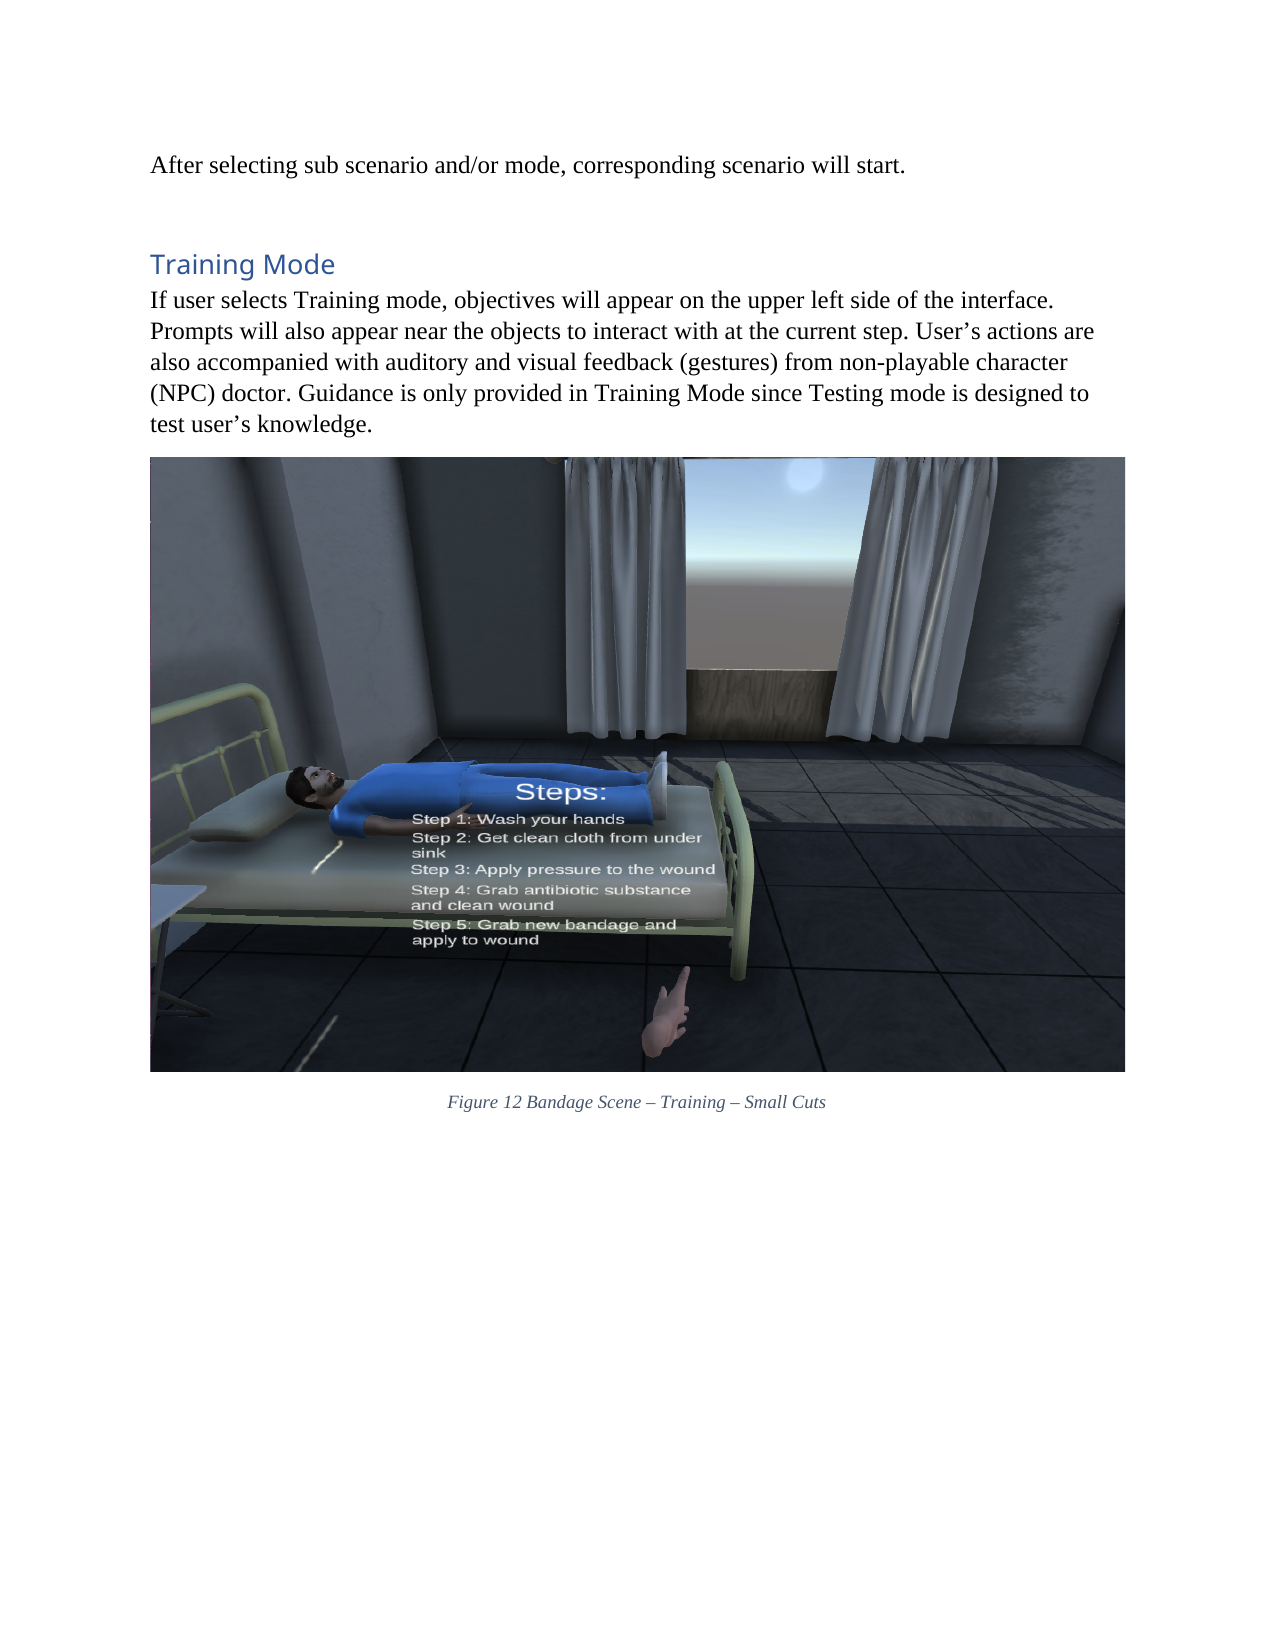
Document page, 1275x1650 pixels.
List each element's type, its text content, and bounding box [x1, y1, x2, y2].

picture [150, 457, 1125, 1072]
text If user selects Training mode, objectives will appear on the upper left side of the interface. Prompts will also appear near the objects to interact with at the current step. User’s actions are also accompanied with auditory and visual feedback (gestures) from non-playable character (NPC) doctor. Guidance is only provided in Training Mode since Testing mode is designed to test user’s knowledge. [150, 285, 1125, 438]
subtitle Training Mode [150, 245, 1125, 282]
text After selecting sub scenario and/or mode, corresponding scenario will start. [150, 150, 1125, 179]
